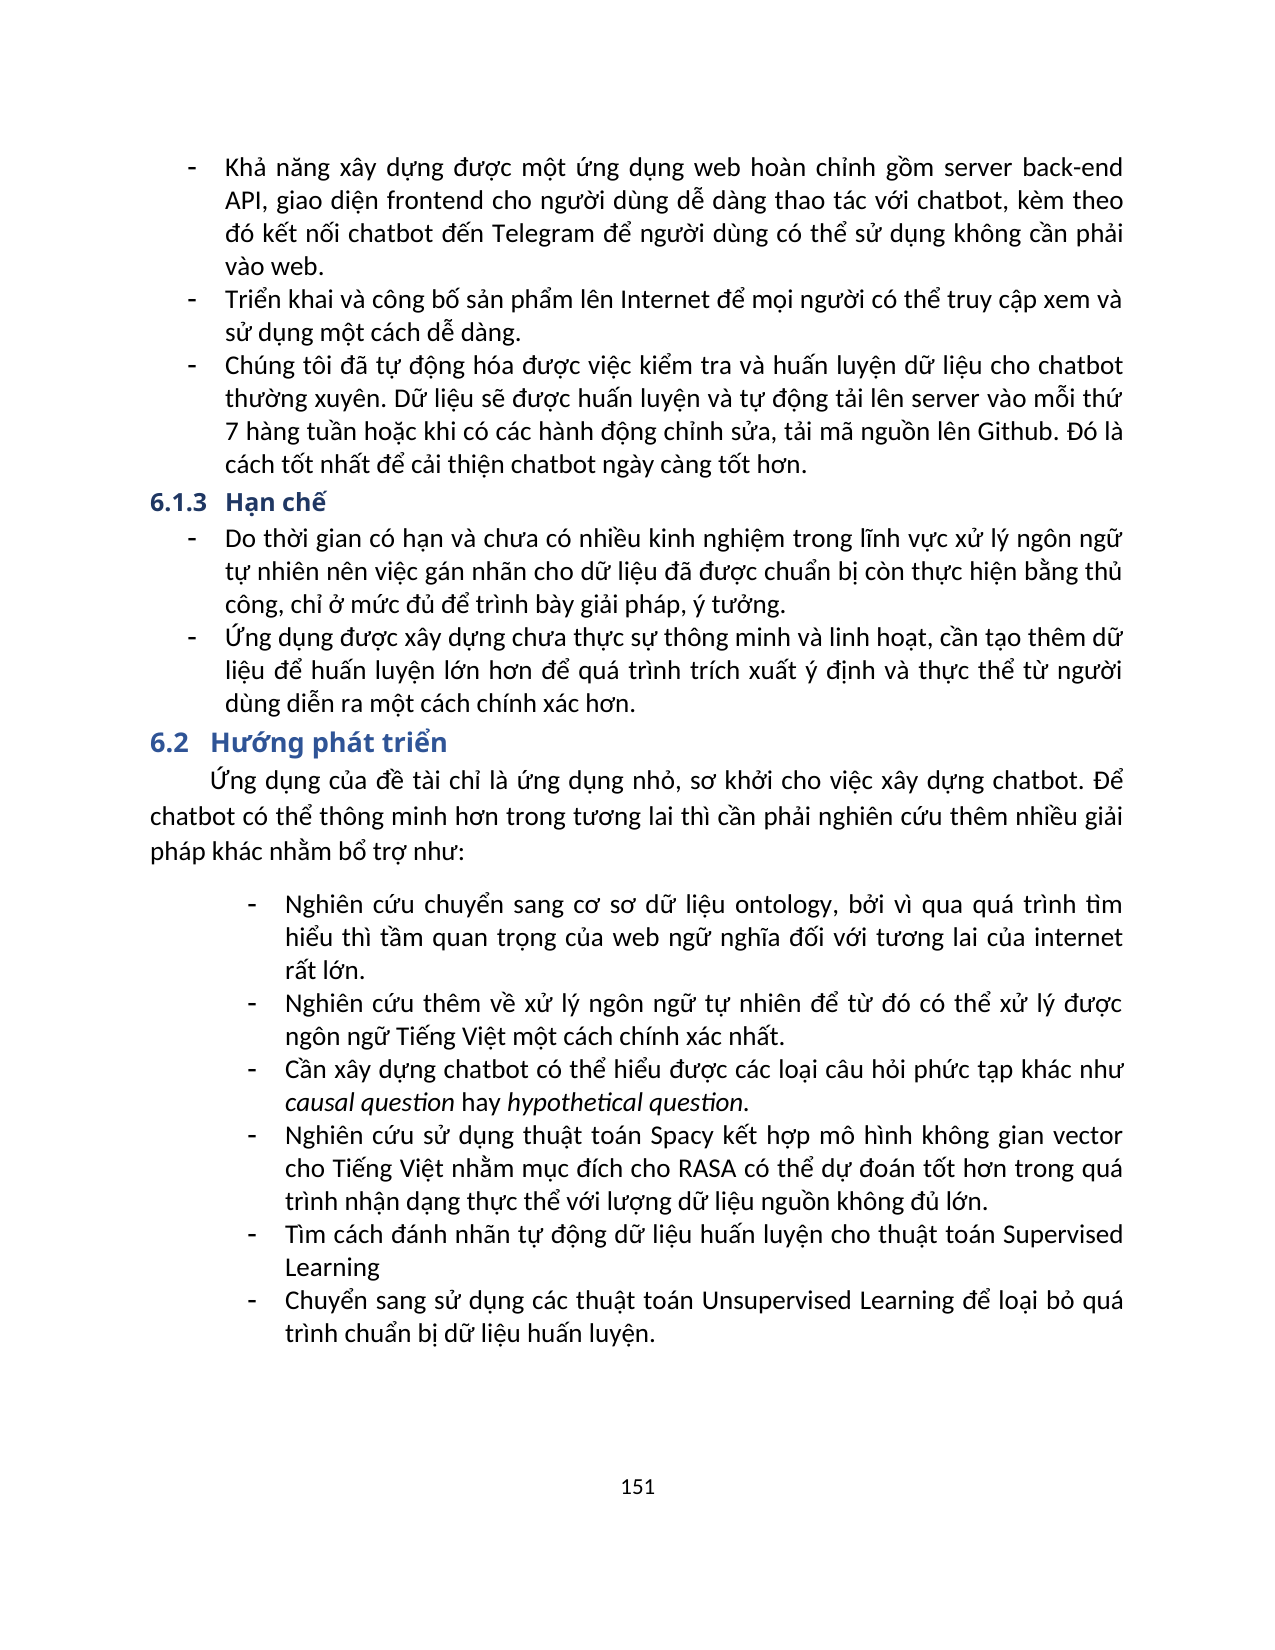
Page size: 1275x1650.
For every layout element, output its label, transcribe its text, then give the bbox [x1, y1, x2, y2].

list Nghiên cứu chuyển sang cơ sơ dữ liệu ontology, bởi vì qua quá trình tìm hiểu thì tầm quan trọng của web ngữ nghĩa đối với tương lai của internet rất lớn. [247, 887, 1125, 986]
subtitle Hạn chế [150, 484, 1125, 518]
list Triển khai và công bố sản phẩm lên Internet để mọi người có thể truy cập xem và sử dụng một cách dễ dàng. [187, 282, 1125, 348]
list Nghiên cứu sử dụng thuật toán Spacy kết hợp mô hình không gian vector cho Tiếng Việt nhằm mục đích cho RASA có thể dự đoán tốt hơn trong quá trình nhận dạng thực thể với lượng dữ liệu nguồn không đủ lớn. [247, 1118, 1125, 1217]
list Nghiên cứu thêm về xử lý ngôn ngữ tự nhiên để từ đó có thể xử lý được ngôn ngữ Tiếng Việt một cách chính xác nhất. [247, 986, 1125, 1052]
list Tìm cách đánh nhãn tự động dữ liệu huấn luyện cho thuật toán Supervised Learning [247, 1217, 1125, 1283]
list Do thời gian có hạn và chưa có nhiều kinh nghiệm trong lĩnh vực xử lý ngôn ngữ tự nhiên nên việc gán nhãn cho dữ liệu đã được chuẩn bị còn thực hiện bằng thủ công, chỉ ở mức đủ để trình bày giải pháp, ý tưởng. [187, 521, 1125, 620]
list Chúng tôi đã tự động hóa được việc kiểm tra và huấn luyện dữ liệu cho chatbot thường xuyên. Dữ liệu sẽ được huấn luyện và tự động tải lên server vào mỗi thứ 7 hàng tuần hoặc khi có các hành động chỉnh sửa, tải mã nguồn lên Github. Đó là cách tốt nhất để cải thiện chatbot ngày càng tốt hơn. [187, 348, 1125, 480]
list Khả năng xây dựng được một ứng dụng web hoàn chỉnh gồm server back-end API, giao diện frontend cho người dùng dễ dàng thao tác với chatbot, kèm theo đó kết nối chatbot đến Telegram để người dùng có thể sử dụng không cần phải vào web. [187, 150, 1125, 282]
list Ứng dụng được xây dựng chưa thực sự thông minh và linh hoạt, cần tạo thêm dữ liệu để huấn luyện lớn hơn để quá trình trích xuất ý định và thực thể từ người dùng diễn ra một cách chính xác hơn. [187, 620, 1125, 719]
list Chuyển sang sử dụng các thuật toán Unsupervised Learning để loại bỏ quá trình chuẩn bị dữ liệu huấn luyện. [247, 1283, 1125, 1349]
subtitle Hướng phát triển [150, 723, 1125, 760]
list Cần xây dựng chatbot có thể hiểu được các loại câu hỏi phức tạp khác như causal question hay hypothetical question. [247, 1052, 1125, 1118]
text Ứng dụng của đề tài chỉ là ứng dụng nhỏ, sơ khởi cho việc xây dựng chatbot. Để chatbot có thể thông minh hơn trong tương lai thì cần phải nghiên cứu thêm nhiều giải pháp khác nhằm bổ trợ như: [150, 763, 1125, 867]
